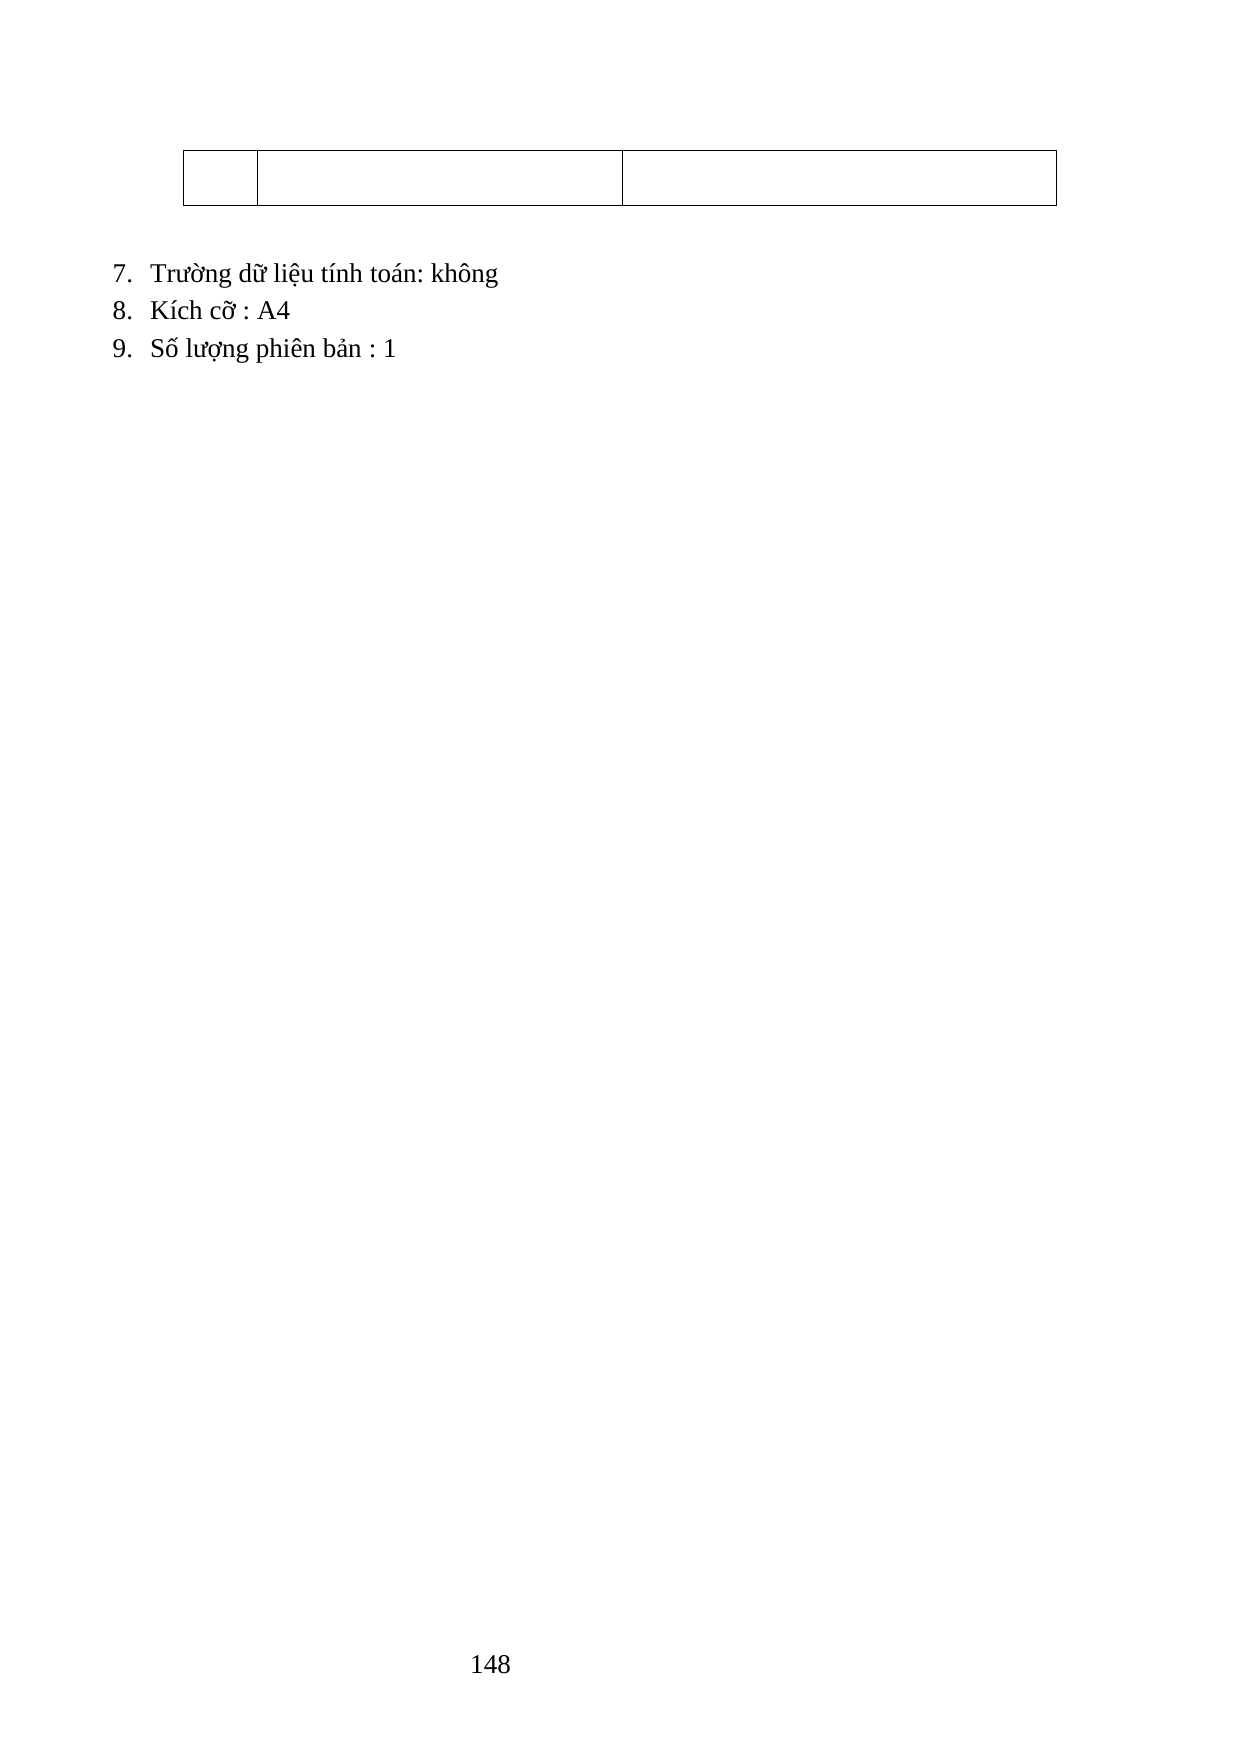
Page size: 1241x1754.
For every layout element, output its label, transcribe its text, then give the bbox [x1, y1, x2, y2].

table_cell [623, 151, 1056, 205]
list Trường dữ liệu tính toán: không [112, 257, 1090, 288]
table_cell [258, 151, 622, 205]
list Kích cỡ : A4 [112, 294, 1090, 326]
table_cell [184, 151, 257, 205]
list Số lượng phiên bản : 1 [112, 332, 1090, 363]
